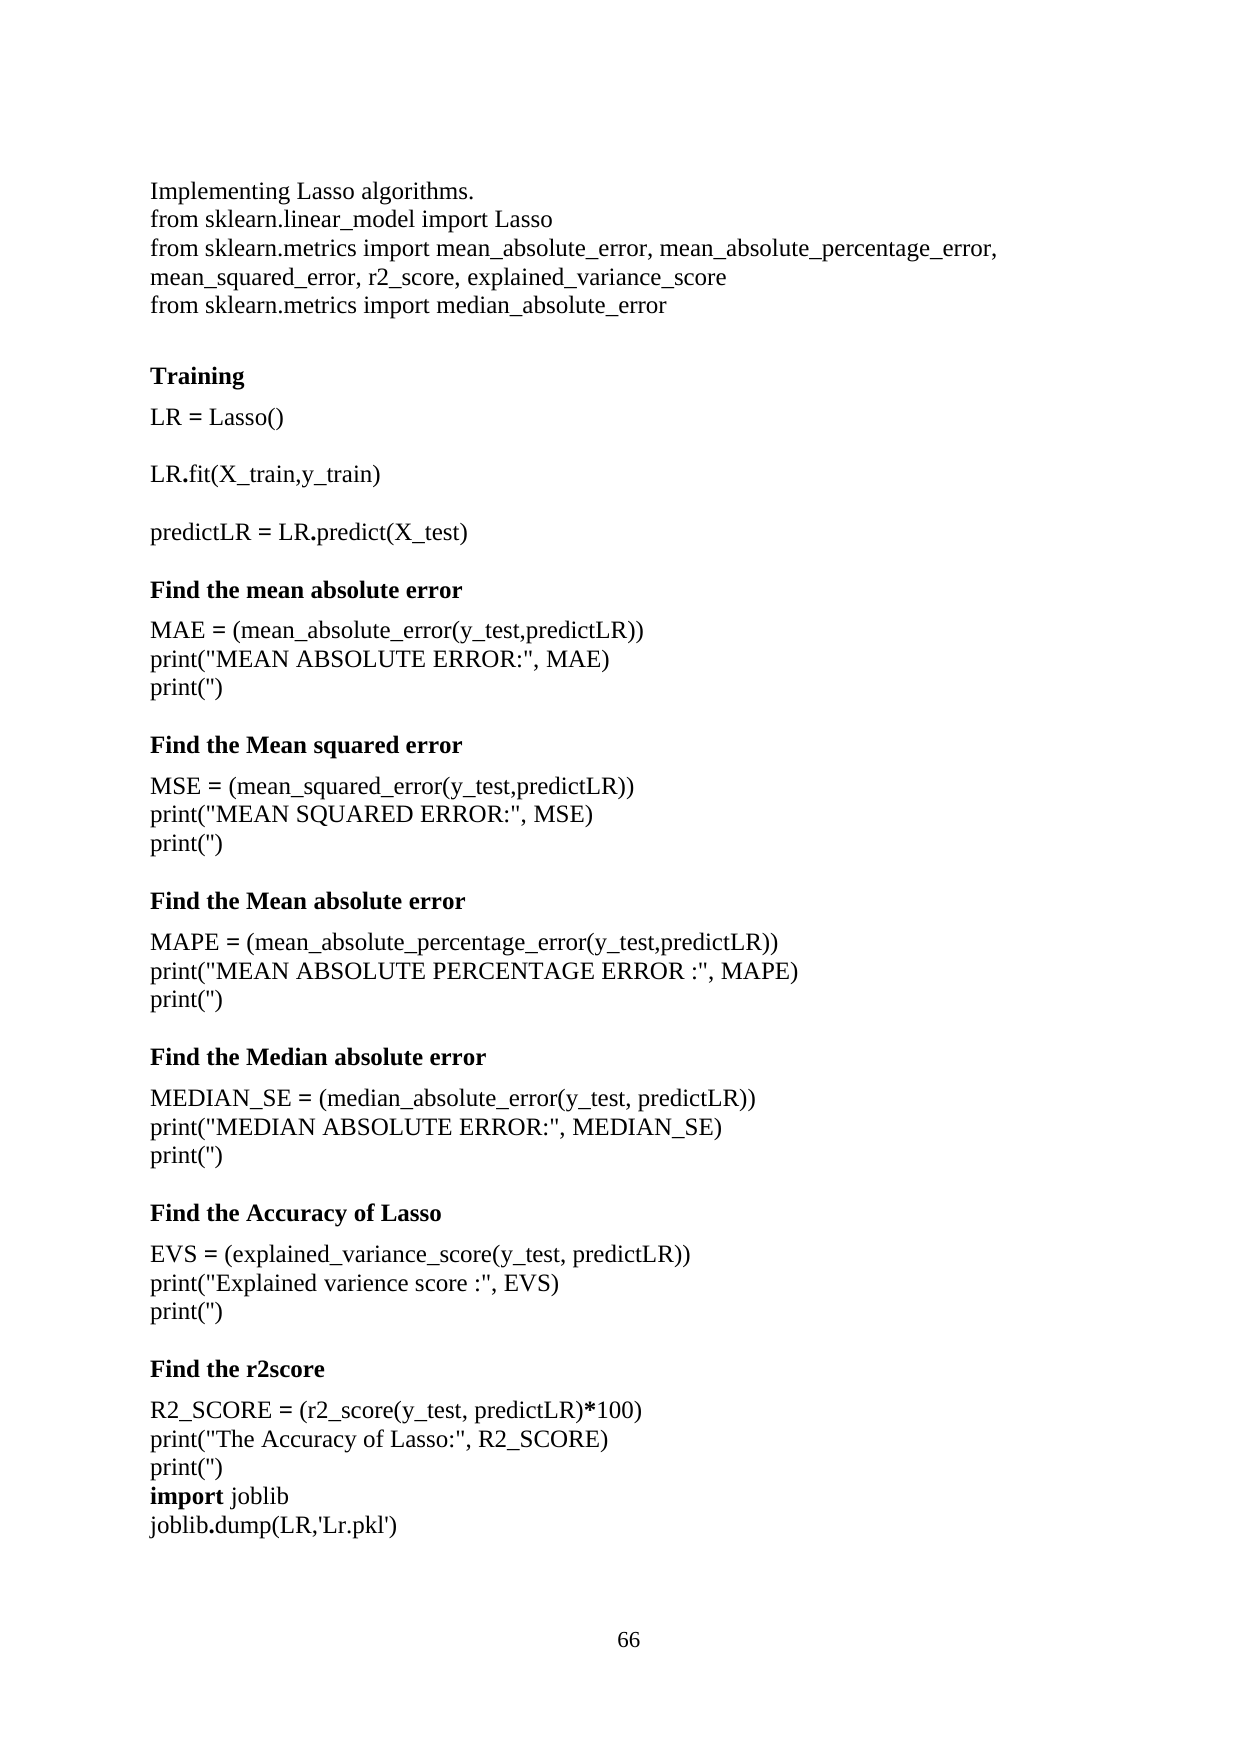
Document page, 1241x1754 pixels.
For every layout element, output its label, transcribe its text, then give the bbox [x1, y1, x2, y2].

text Find the r2score [150, 1354, 1151, 1383]
text Find the Median absolute error [150, 1042, 1151, 1071]
text EVS = (explained_variance_score(y_test, predictLR)) print("Explained varience score :", EVS) [150, 1239, 692, 1297]
text from sklearn.linear_model import Lasso [150, 205, 1151, 233]
text print('') [150, 828, 1151, 857]
text Find the Mean squared error [150, 731, 1151, 759]
text MAPE = (mean_absolute_percentage_error(y_test,predictLR)) print("MEAN ABSOLUTE PERCENTAGE ERROR :", MAPE) [150, 927, 909, 984]
text Find the Accuracy of Lasso [150, 1198, 1151, 1227]
text LR = Lasso() LR.fit(X_train,y_train) predictLR = LR.predict(X_test) [150, 402, 469, 546]
text print('') [150, 1141, 1151, 1169]
text R2_SCORE = (r2_score(y_test, predictLR)*100) print("The Accuracy of Lasso:", R2_SCORE) print('') [150, 1395, 644, 1481]
text from sklearn.metrics import mean_absolute_error, mean_absolute_percentage_error, mean_squared_error, r2_score, explained_variance_score [150, 233, 1010, 291]
text MEDIAN_SE = (median_absolute_error(y_test, predictLR)) print("MEDIAN ABSOLUTE ERROR:", MEDIAN_SE) [150, 1083, 757, 1141]
text Implementing Lasso algorithms. [150, 176, 1151, 204]
text Find the mean absolute error [150, 575, 1151, 604]
text Training [150, 361, 1151, 390]
text print('') [150, 1297, 1151, 1325]
text print('') [150, 673, 1151, 701]
text MSE = (mean_squared_error(y_test,predictLR)) print("MEAN SQUARED ERROR:", MSE) [150, 772, 636, 828]
text import joblib joblib.dump(LR,'Lr.pkl') [150, 1481, 399, 1539]
text MAE = (mean_absolute_error(y_test,predictLR)) print("MEAN ABSOLUTE ERROR:", MAE) [150, 616, 646, 673]
text Find the Mean absolute error [150, 886, 1151, 915]
text print('') [150, 984, 1151, 1013]
text from sklearn.metrics import median_absolute_error [150, 291, 1151, 319]
